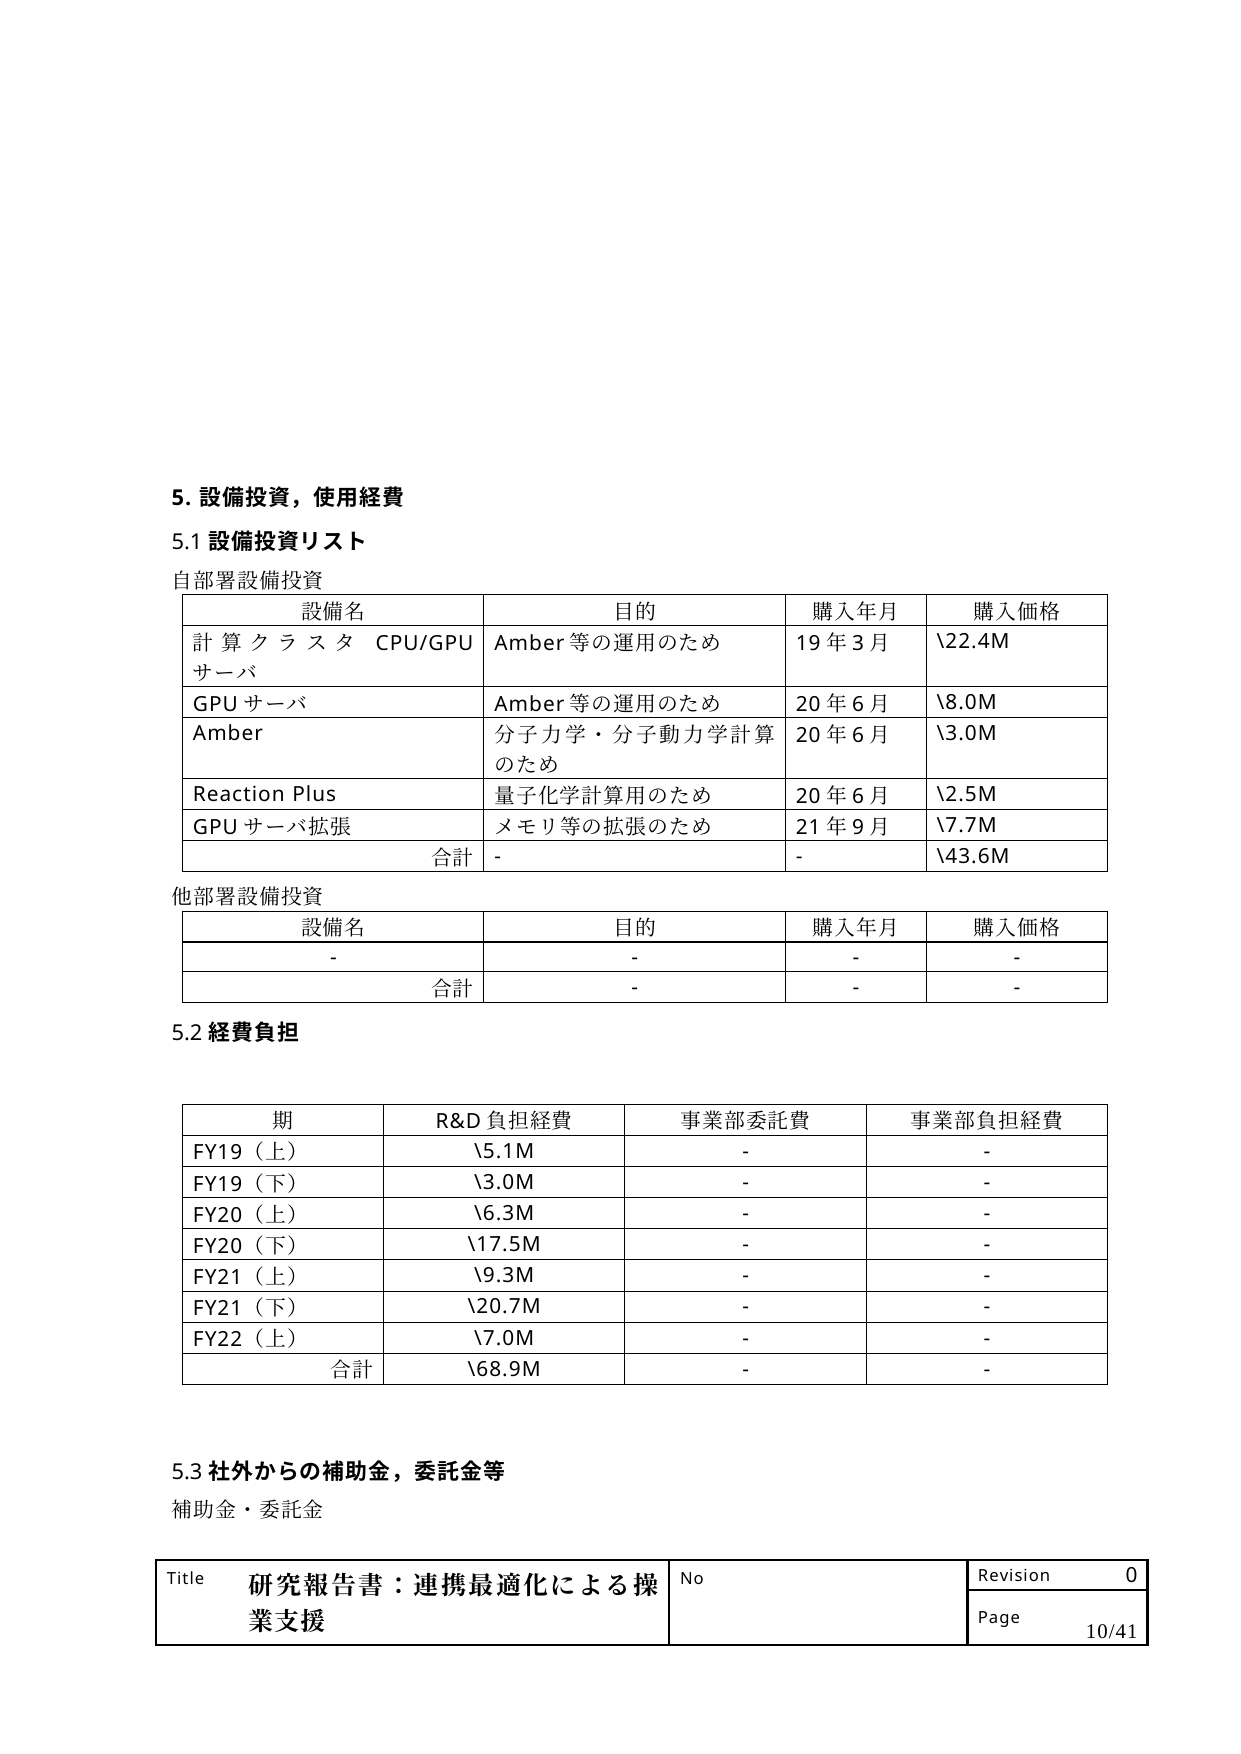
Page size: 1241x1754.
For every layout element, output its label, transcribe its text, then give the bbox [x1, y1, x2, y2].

table_header 事業部負担経費 [867, 1105, 1107, 1135]
table_cell \68.9M [384, 1354, 624, 1384]
table_cell \20.7M [384, 1292, 624, 1322]
table_cell - [786, 841, 926, 871]
subtitle 設備投資，使用経費 [171, 480, 1126, 512]
table_cell - [625, 1260, 866, 1291]
table_cell \2.5M [927, 779, 1107, 809]
table_cell Amber等の運用のため [484, 687, 785, 717]
table_header 購入価格 [927, 912, 1107, 941]
table_cell \17.5M [384, 1229, 624, 1259]
table_cell - [867, 1198, 1107, 1228]
table_cell 分子力学・分子動力学計算のため [484, 718, 785, 778]
table_cell FY20（下） [183, 1229, 383, 1259]
table_cell GPUサーバ拡張 [183, 810, 483, 840]
table_cell \22.4M [927, 626, 1107, 686]
table_cell - [625, 1354, 866, 1384]
table_cell - [786, 943, 926, 971]
table_header 購入年月 [786, 595, 926, 625]
table_cell GPUサーバ [183, 687, 483, 717]
table_cell 計算クラスタ CPU/GPUサーバ [183, 626, 483, 686]
table_cell FY21（下） [183, 1292, 383, 1322]
table_cell - [867, 1354, 1107, 1384]
table_cell - [625, 1292, 866, 1322]
table_cell - [867, 1136, 1107, 1166]
table_cell - [867, 1292, 1107, 1322]
table_cell \7.7M [927, 810, 1107, 840]
table_cell Reaction Plus [183, 779, 483, 809]
subtitle 社外からの補助金，委託金等 [171, 1454, 1126, 1486]
subtitle 経費負担 [171, 1015, 1126, 1047]
table_header R&D負担経費 [384, 1105, 624, 1135]
table_header 期 [183, 1105, 383, 1135]
table_header 目的 [484, 595, 785, 625]
table_cell - [484, 841, 785, 871]
table_header 設備名 [183, 912, 483, 941]
table_cell FY20（上） [183, 1198, 383, 1228]
table_cell 19年3月 [786, 626, 926, 686]
table_cell 合計 [183, 1354, 383, 1384]
table_cell 20年6月 [786, 687, 926, 717]
table_cell - [867, 1260, 1107, 1291]
table_cell FY21（上） [183, 1260, 383, 1291]
table_cell - [867, 1323, 1107, 1353]
table_header 目的 [484, 912, 785, 941]
table_cell \5.1M [384, 1136, 624, 1166]
text 他部署設備投資 [171, 881, 1126, 911]
table_cell \7.0M [384, 1323, 624, 1353]
table_cell - [625, 1323, 866, 1353]
table_cell \3.0M [927, 718, 1107, 778]
text 補助金・委託金 [171, 1494, 1126, 1524]
table_cell 量子化学計算用のため [484, 779, 785, 809]
table_cell - [927, 972, 1107, 1002]
table_cell 合計 [183, 841, 483, 871]
table_cell Amber [183, 718, 483, 778]
table_cell - [625, 1167, 866, 1197]
table_header 設備名 [183, 595, 483, 625]
table_cell - [484, 972, 785, 1002]
table_cell - [183, 943, 483, 971]
table_cell \6.3M [384, 1198, 624, 1228]
table_cell - [484, 943, 785, 971]
table_cell 合計 [183, 972, 483, 1002]
table_cell \9.3M [384, 1260, 624, 1291]
table_cell 20年6月 [786, 718, 926, 778]
table_cell \3.0M [384, 1167, 624, 1197]
table_cell 20年6月 [786, 779, 926, 809]
table_cell 21年9月 [786, 810, 926, 840]
table_cell FY22（上） [183, 1323, 383, 1353]
table_cell - [867, 1167, 1107, 1197]
table_cell - [867, 1229, 1107, 1259]
table_header 購入価格 [927, 595, 1107, 625]
table_cell メモリ等の拡張のため [484, 810, 785, 840]
table_header 事業部委託費 [625, 1105, 866, 1135]
table_cell Amber等の運用のため [484, 626, 785, 686]
subtitle 設備投資リスト [171, 524, 1126, 556]
table_header 購入年月 [786, 912, 926, 941]
table_cell FY19（上） [183, 1136, 383, 1166]
text 自部署設備投資 [171, 564, 1126, 594]
table_cell \43.6M [927, 841, 1107, 871]
table_cell - [625, 1198, 866, 1228]
table_cell - [786, 972, 926, 1002]
table_cell FY19（下） [183, 1167, 383, 1197]
table_cell - [625, 1229, 866, 1259]
table_cell - [625, 1136, 866, 1166]
table_cell \8.0M [927, 687, 1107, 717]
table_cell - [927, 943, 1107, 971]
